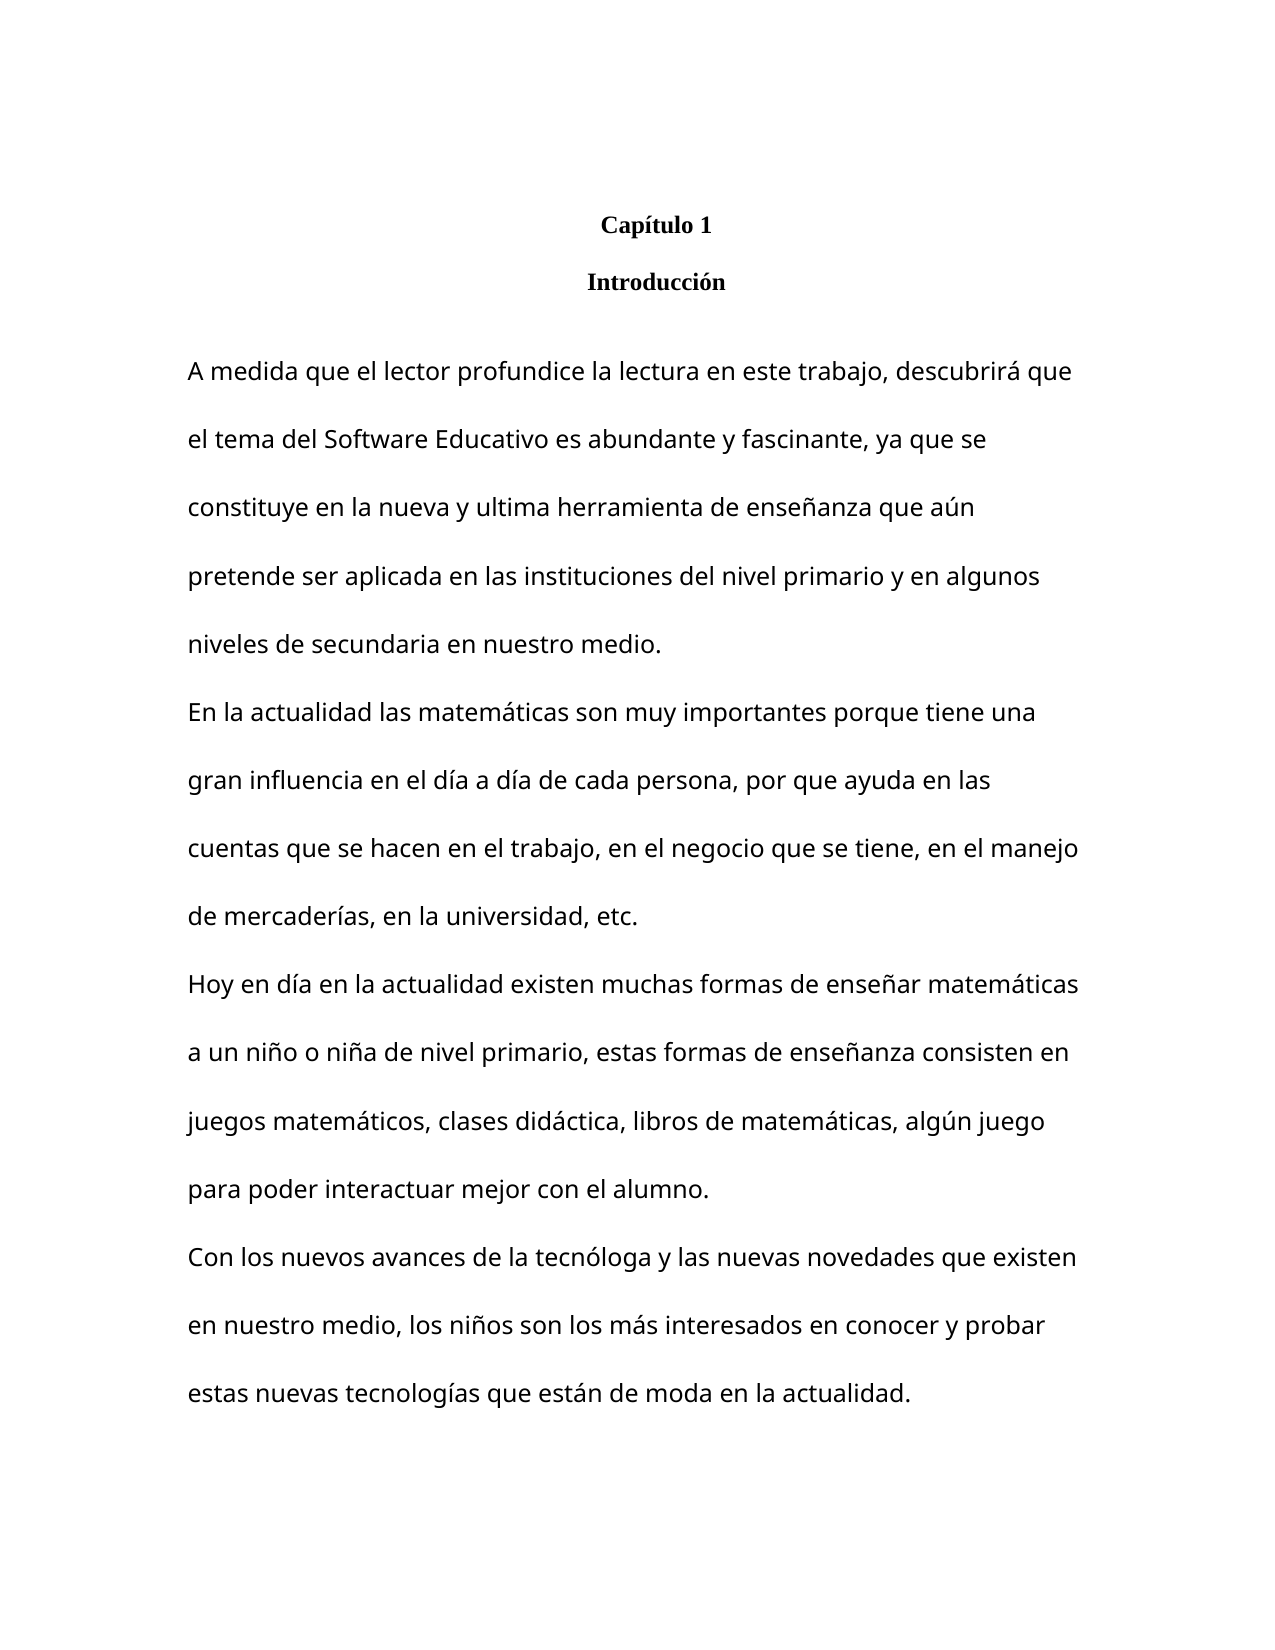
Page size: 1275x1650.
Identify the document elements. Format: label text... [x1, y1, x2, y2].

text Con los nuevos avances de la tecnóloga y las nuevas novedades que existen en nuestro medio, los niños son los más interesados en conocer y probar estas nuevas tecnologías que están de moda en la actualidad. [187, 1239, 1087, 1410]
text Hoy en día en la actualidad existen muchas formas de enseñar matemáticas a un niño o niña de nivel primario, estas formas de enseñanza consisten en juegos matemáticos, clases didáctica, libros de matemáticas, algún juego para poder interactuar mejor con el alumno. [187, 967, 1087, 1205]
text En la actualidad las matemáticas son muy importantes porque tiene una gran influencia en el día a día de cada persona, por que ayuda en las cuentas que se hacen en el trabajo, en el negocio que se tiene, en el manejo de mercaderías, en la universidad, etc. [187, 694, 1087, 933]
subtitle Capítulo 1 Introducción [225, 210, 1087, 296]
text A medida que el lector profundice la lectura en este trabajo, descubrirá que el tema del Software Educativo es abundante y fascinante, ya que se constituye en la nueva y ultima herramienta de enseñanza que aún pretende ser aplicada en las instituciones del nivel primario y en algunos niveles de secundaria en nuestro medio. [187, 354, 1087, 660]
